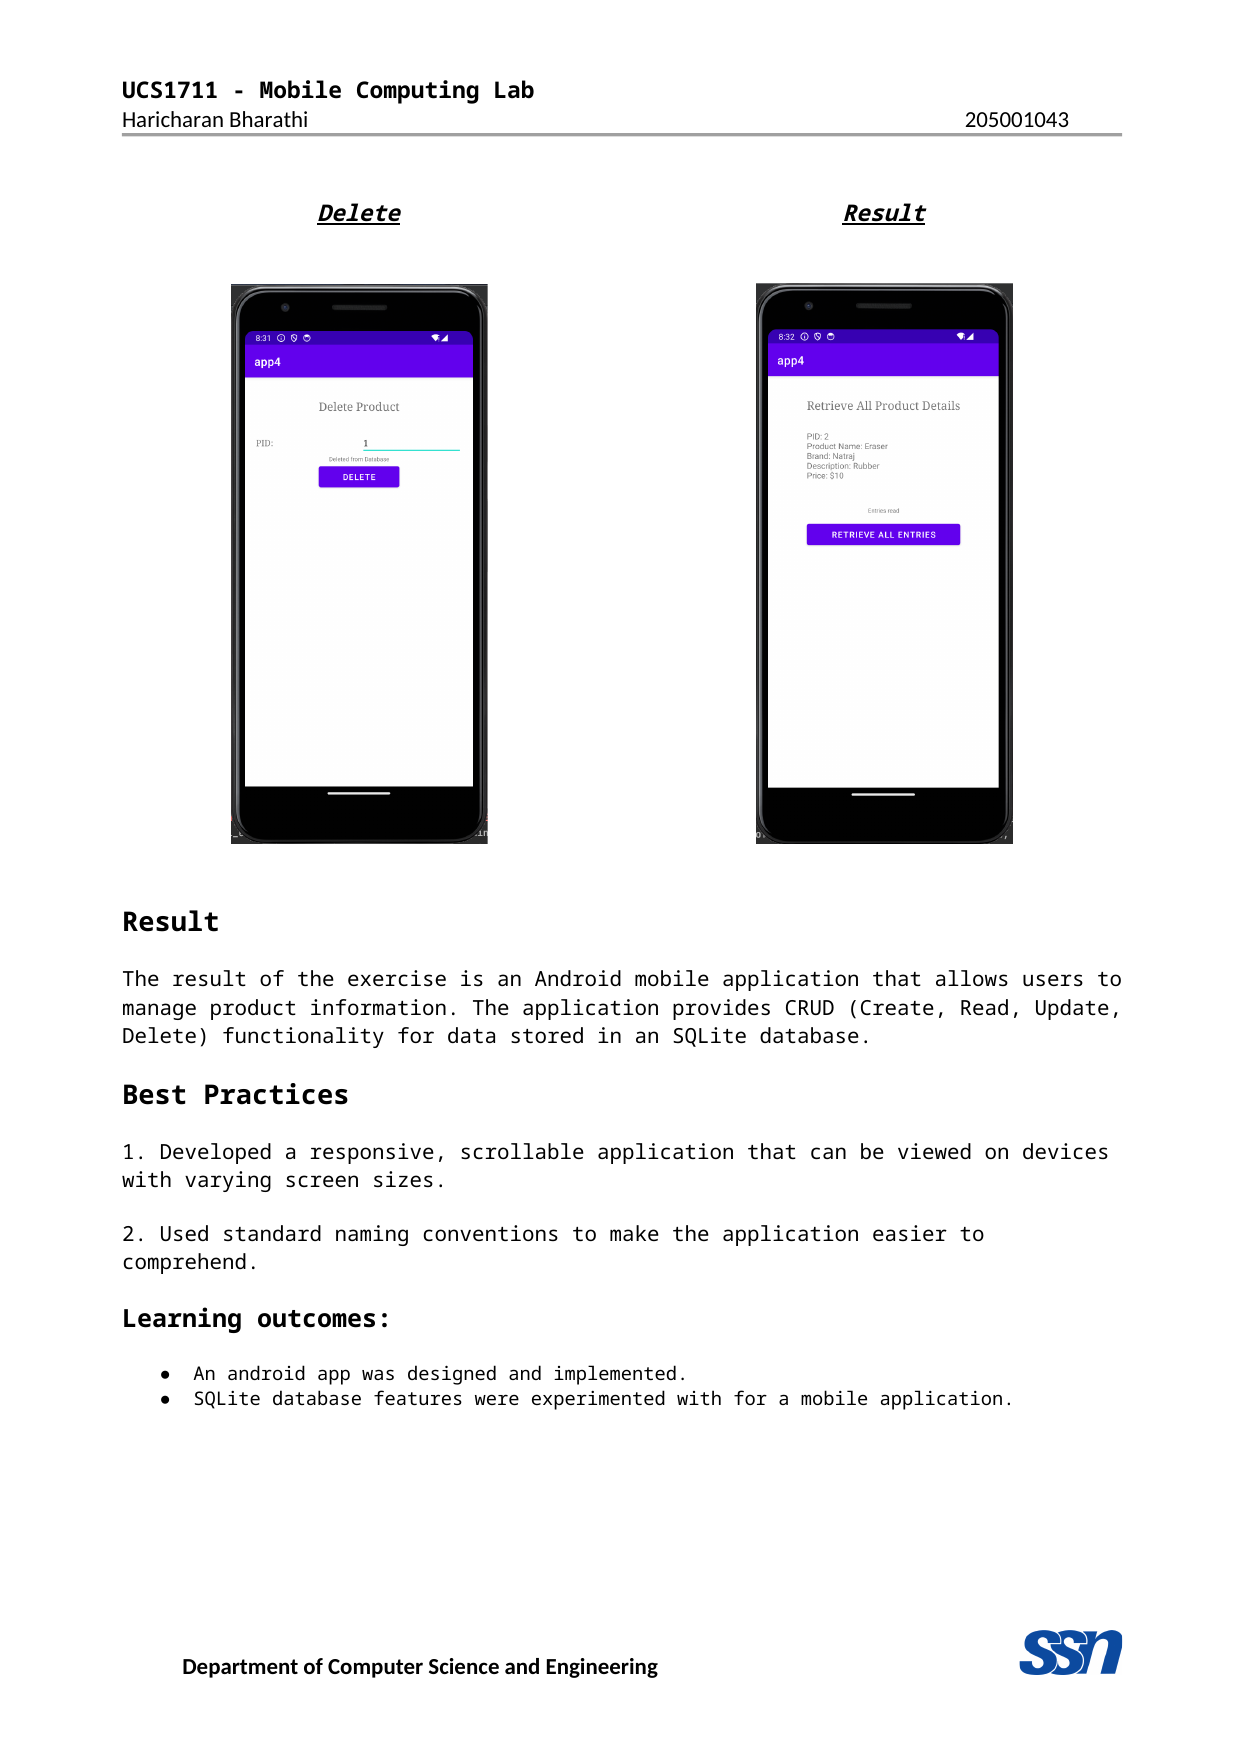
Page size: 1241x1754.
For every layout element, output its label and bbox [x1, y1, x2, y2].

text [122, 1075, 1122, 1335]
picture [1019, 1630, 1123, 1675]
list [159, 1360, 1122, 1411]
picture [231, 284, 488, 844]
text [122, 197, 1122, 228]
picture [756, 283, 1013, 844]
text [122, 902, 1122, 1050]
